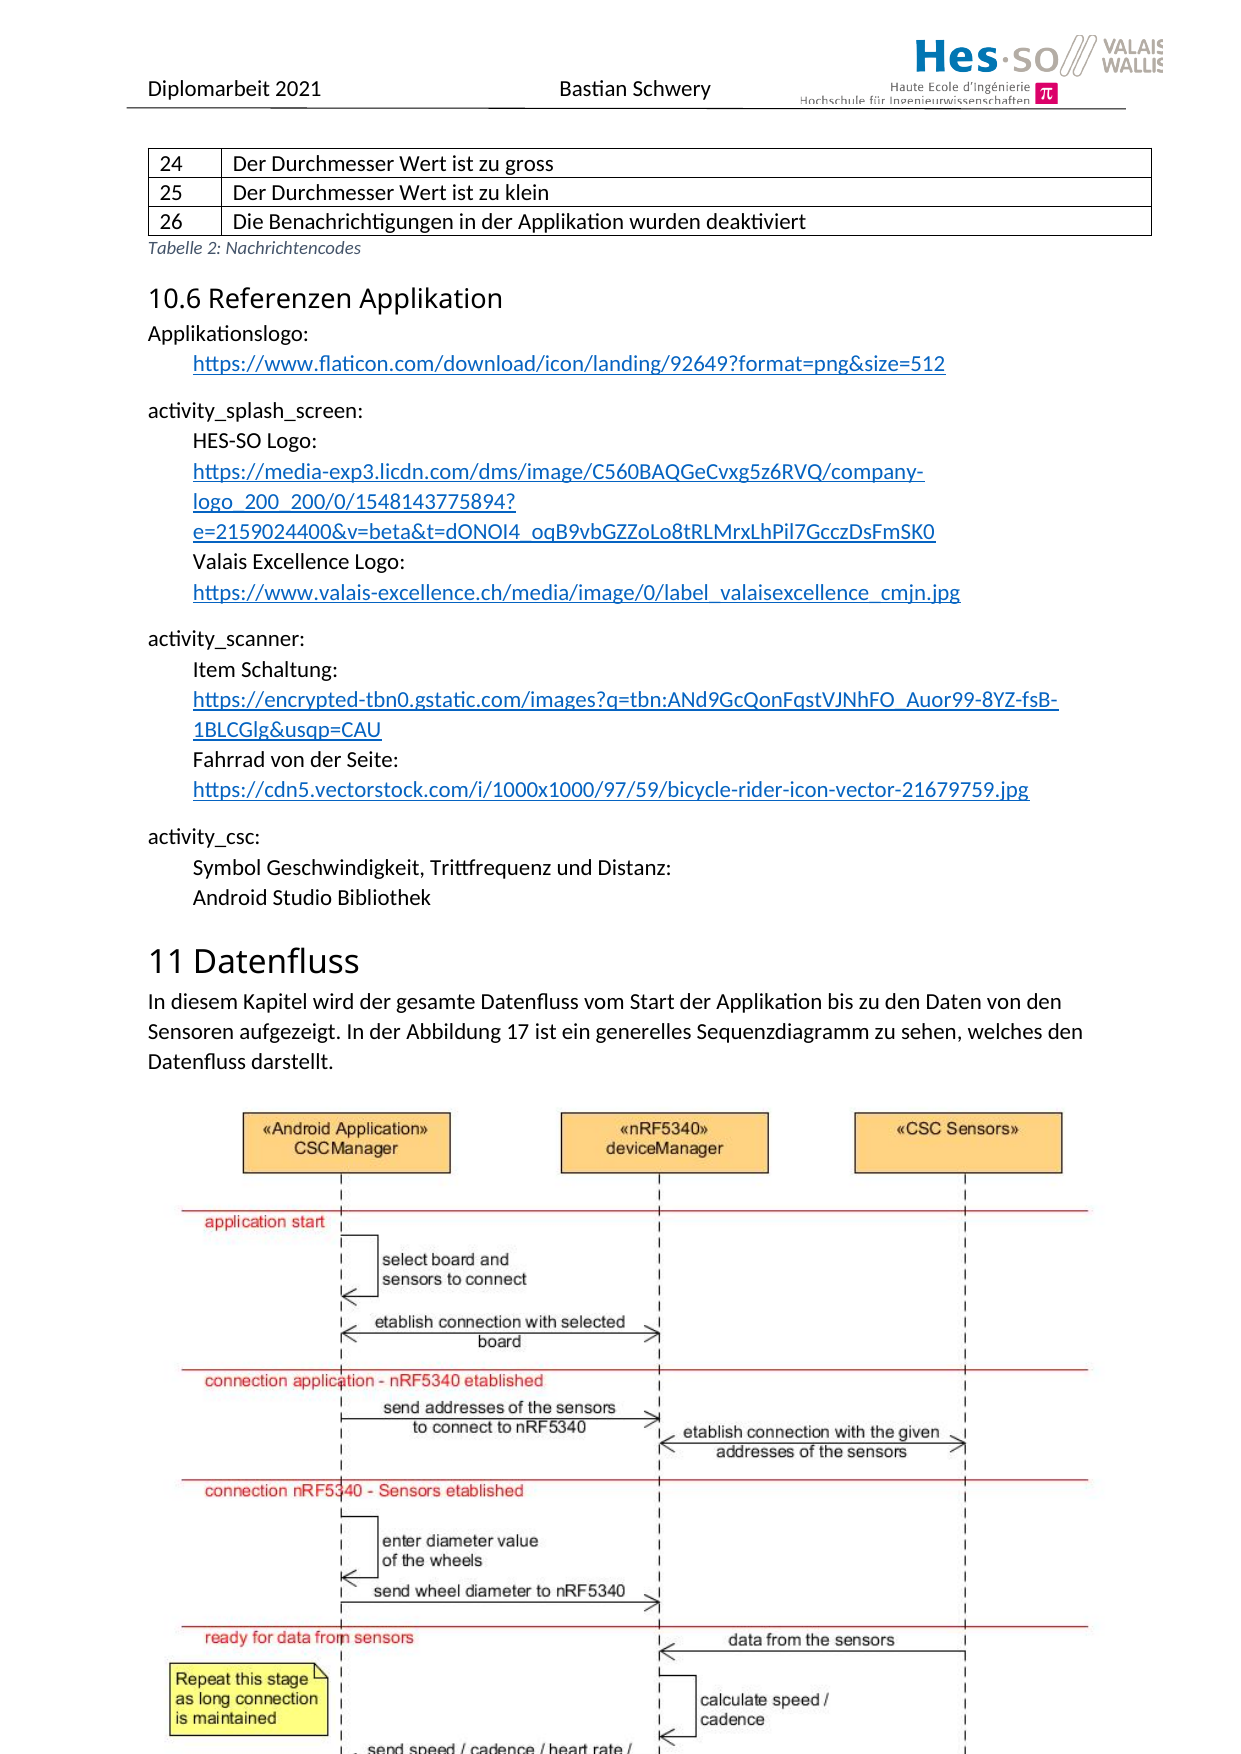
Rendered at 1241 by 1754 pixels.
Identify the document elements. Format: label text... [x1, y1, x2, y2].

text activity_splash_screen: HES-SO Logo: https://media-exp3.licdn.com/dms/image/C560BAQGeCvxg5z6RVQ/company-logo_200_200/0/1548143775894?e=2159024400&v=beta&t=dONOI4_oqB9vbGZZoLo8tRLMrxLhPil7GcczDsFmSK0 Valais Excellence Logo: https://www.valais-excellence.ch/media/image/0/label_valaisexcellence_cmjn.jpg [148, 396, 1137, 606]
table_cell Der Durchmesser Wert ist zu gross [222, 149, 1151, 177]
text activity_scanner: Item Schaltung: https://encrypted-tbn0.gstatic.com/images?q=tbn:ANd9GcQonFqstVJNhFO_Auor99-8YZ-fsB-1BLCGlg&usqp=CAU Fahrrad von der Seite: https://cdn5.vectorstock.com/i/1000x1000/97/59/bicycle-rider-icon-vector-21679759.jpg [148, 624, 1137, 804]
table_cell 24 [149, 149, 221, 177]
text Applikationslogo: https://www.flaticon.com/download/icon/landing/92649?format=png&size=512 [148, 319, 1137, 378]
table_cell 25 [149, 178, 221, 206]
subtitle Referenzen Applikation [148, 279, 1137, 316]
table_cell 26 [149, 207, 221, 235]
table_cell Der Durchmesser Wert ist zu klein [222, 178, 1151, 206]
picture [145, 1088, 1136, 1754]
subtitle Datenfluss [148, 938, 1137, 983]
picture [800, 35, 1163, 104]
text activity_csc: Symbol Geschwindigkeit, Trittfrequenz und Distanz: Android Studio Bibliothek [148, 822, 1137, 911]
text In diesem Kapitel wird der gesamte Datenfluss vom Start der Applikation bis zu den Daten von den Sensoren aufgezeigt. In der Abbildung 17 ist ein generelles Sequenzdiagramm zu sehen, welches den Datenfluss darstellt. [148, 987, 1137, 1076]
table_cell Die Benachrichtigungen in der Applikation wurden deaktiviert [222, 207, 1151, 235]
